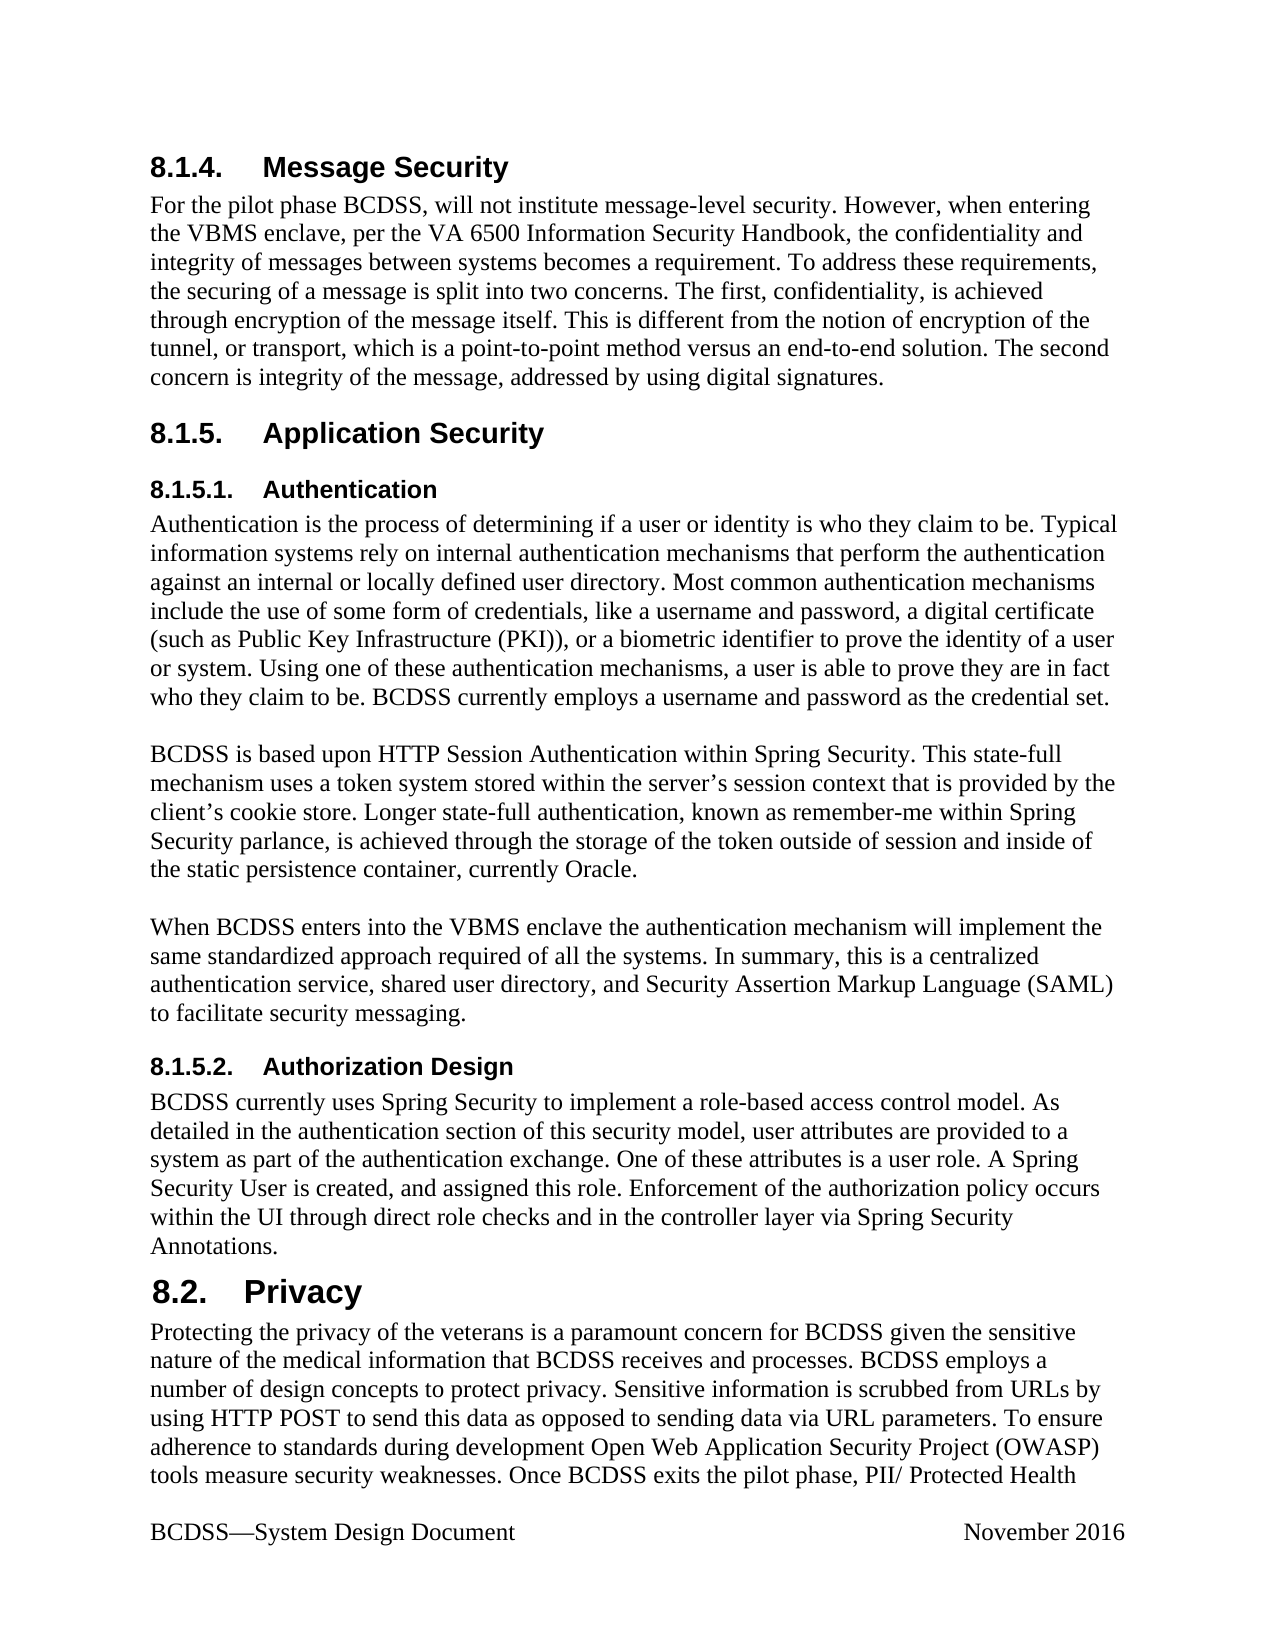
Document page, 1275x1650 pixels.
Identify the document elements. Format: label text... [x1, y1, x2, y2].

text When BCDSS enters into the VBMS enclave the authentication mechanism will implement the same standardized approach required of all the systems. In summary, this is a centralized authentication service, shared user directory, and Security Assertion Markup Language (SAML) to facilitate security messaging. [150, 912, 1125, 1027]
text Authentication is the process of determining if a user or identity is who they claim to be. Typical information systems rely on internal authentication mechanisms that perform the authentication against an internal or locally defined user directory. Most common authentication mechanisms include the use of some form of credentials, like a username and password, a digital certificate (such as Public Key Infrastructure (PKI)), or a biometric identifier to prove the identity of a user or system. Using one of these authentication mechanisms, a user is able to prove they are in fact who they claim to be. BCDSS currently employs a username and password as the credential set. [150, 509, 1125, 711]
text For the pilot phase BCDSS, will not institute message-level security. However, when entering the VBMS enclave, per the VA 6500 Information Security Handbook, the confidentiality and integrity of messages between systems becomes a requirement. To address these requirements, the securing of a message is split into two concerns. The first, confidentiality, is achieved through encryption of the message itself. This is different from the notion of encryption of the tunnel, or transport, which is a point-to-point method versus an end-to-end solution. The second concern is integrity of the message, addressed by using digital signatures. [150, 190, 1125, 391]
subtitle Authorization Design [150, 1052, 1125, 1081]
subtitle Message Security [150, 150, 1125, 183]
subtitle Privacy [152, 1272, 1125, 1311]
text BCDSS is based upon HTTP Session Authentication within Spring Security. This state-full mechanism uses a token system stored within the server’s session context that is provided by the client’s cookie store. Longer state-full authentication, known as remember-me within Spring Security parlance, is achieved through the storage of the token outside of session and inside of the static persistence container, currently Oracle. [150, 739, 1125, 883]
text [150, 1317, 1125, 1489]
subtitle Application Security [150, 416, 1125, 449]
subtitle Authentication [150, 474, 1125, 503]
text BCDSS currently uses Spring Security to implement a role-based access control model. As detailed in the authentication section of this security model, user attributes are provided to a system as part of the authentication exchange. One of these attributes is a user role. A Spring Security User is created, and assigned this role. Enforcement of the authorization policy occurs within the UI through direct role checks and in the controller layer via Spring Security Annotations. [150, 1087, 1125, 1259]
